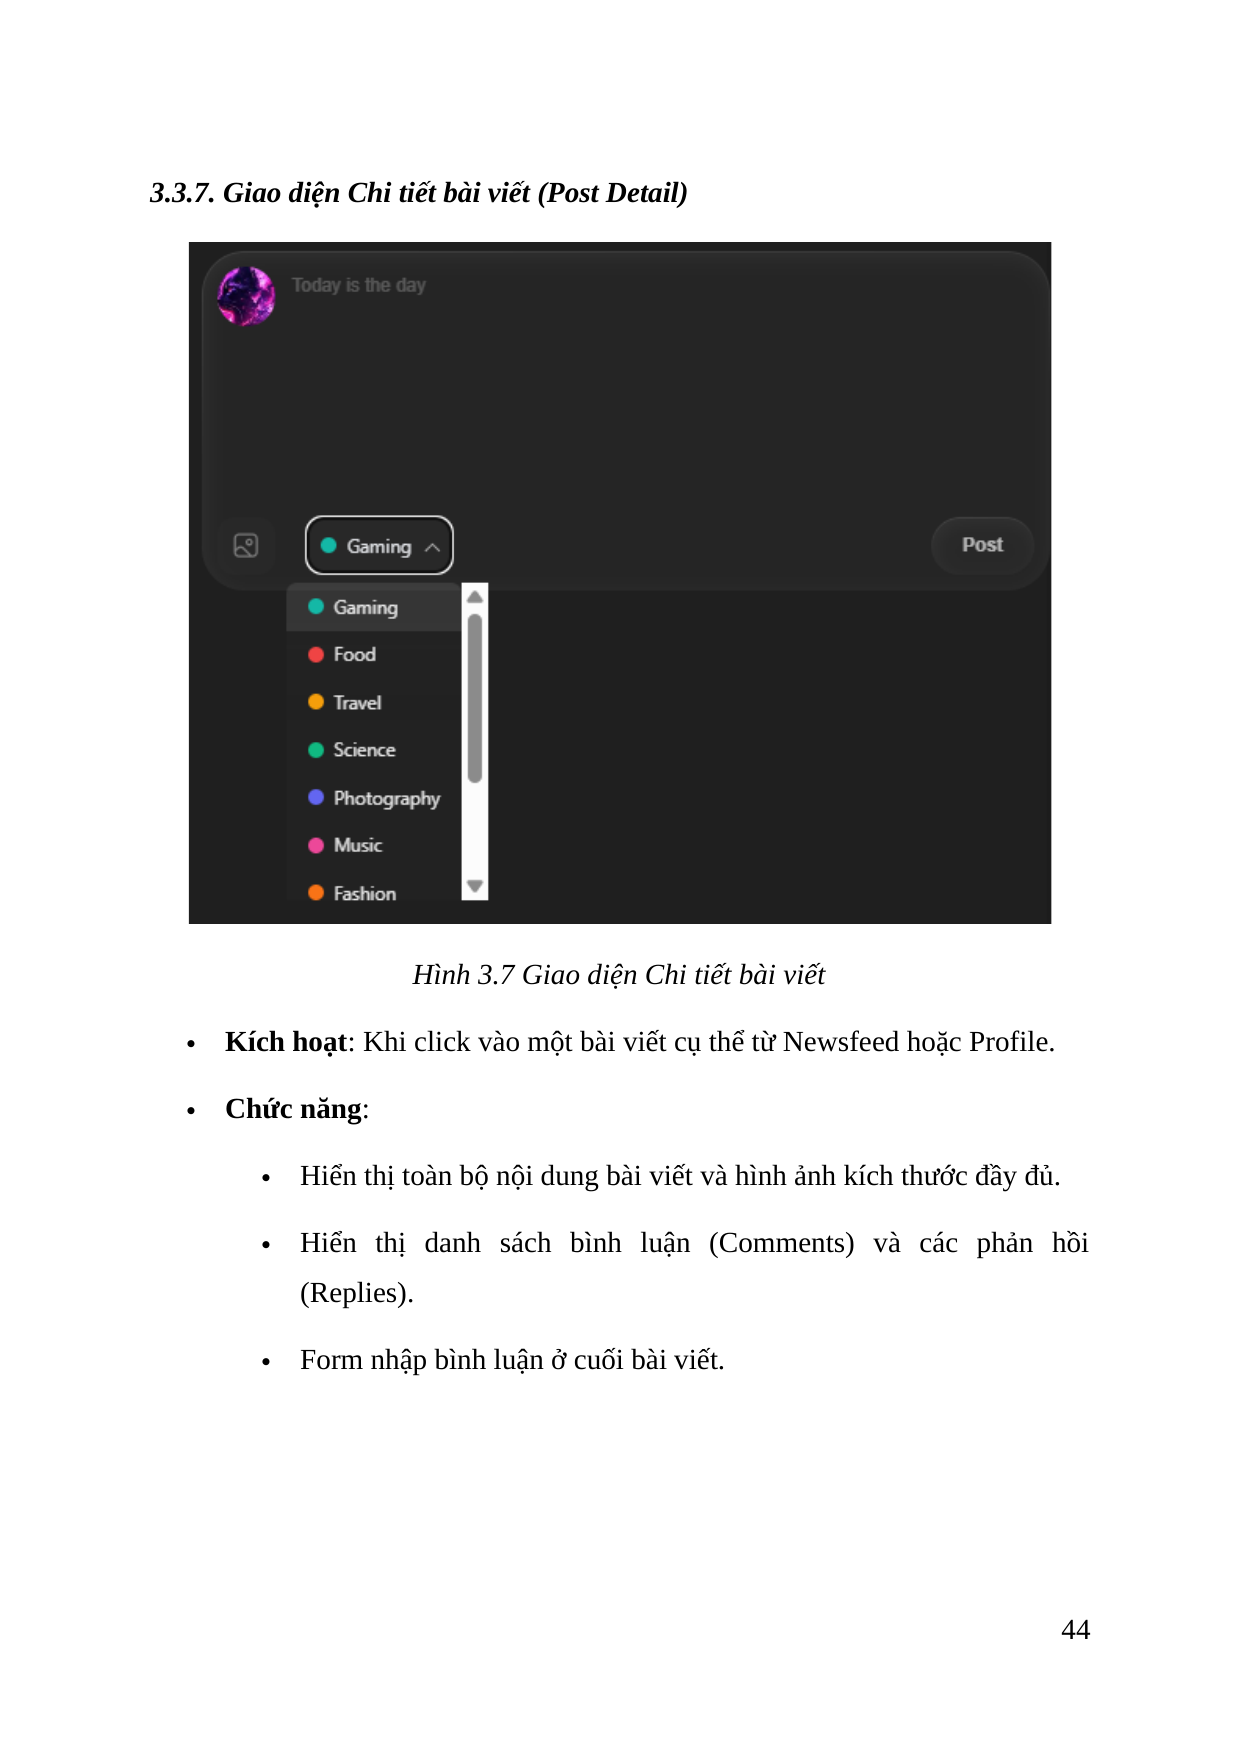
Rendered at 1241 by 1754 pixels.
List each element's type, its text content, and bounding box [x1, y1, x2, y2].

list Chức năng: [187, 1091, 1090, 1125]
list Hiển thị toàn bộ nội dung bài viết và hình ảnh kích thước đầy đủ. [262, 1158, 1090, 1192]
list Kích hoạt: Khi click vào một bài viết cụ thể từ Newsfeed hoặc Profile. [187, 1024, 1090, 1058]
list Form nhập bình luận ở cuối bài viết. [262, 1342, 1090, 1376]
subtitle Hình 3.7 Giao diện Chi tiết bài viết [150, 957, 1090, 991]
picture [188, 242, 1052, 924]
subtitle 3.3.7. Giao diện Chi tiết bài viết (Post Detail) [150, 176, 1090, 209]
list Hiển thị danh sách bình luận (Comments) và các phản hồi (Replies). [262, 1225, 1090, 1309]
